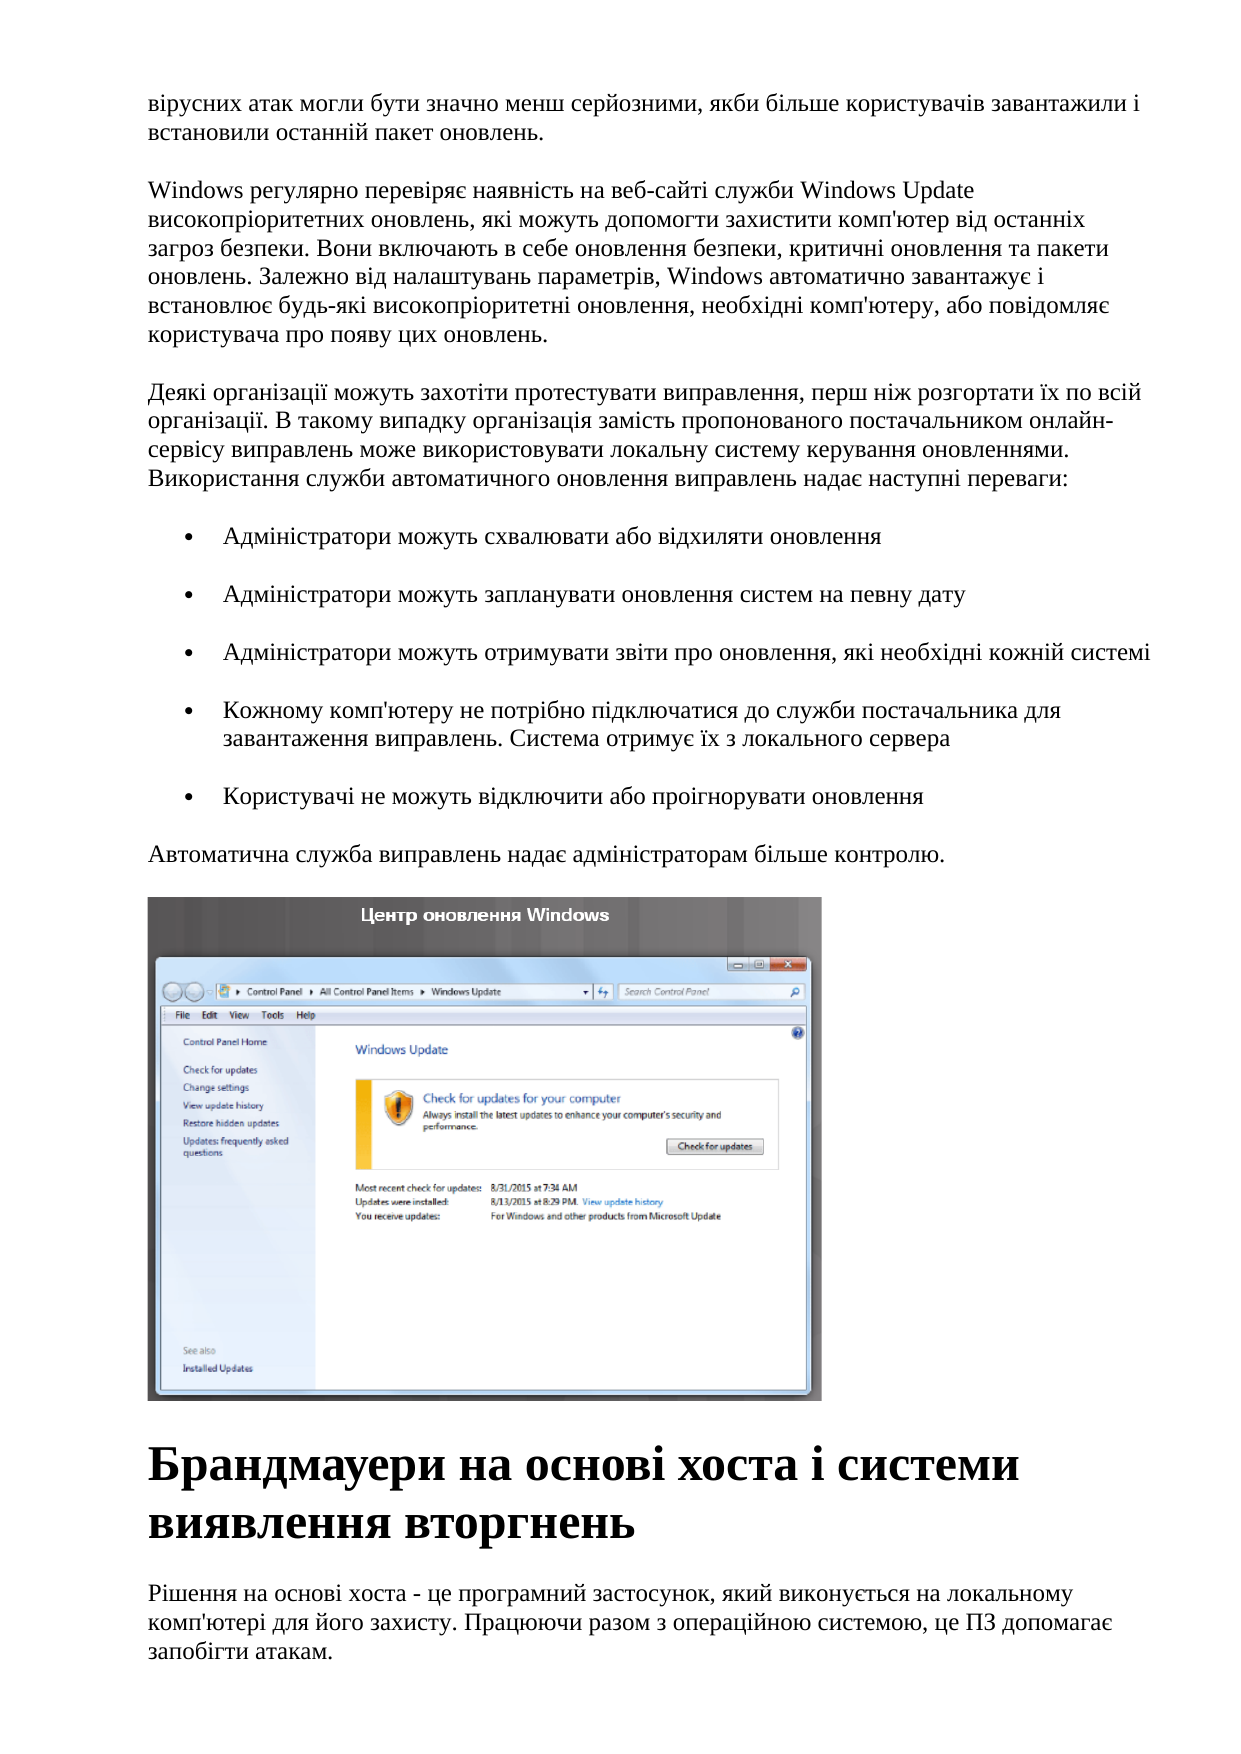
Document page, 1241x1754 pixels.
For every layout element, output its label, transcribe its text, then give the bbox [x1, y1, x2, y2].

list Адміністратори можуть отримувати звіти про оновлення, які необхідні кожній системі [185, 637, 1152, 666]
list Адміністратори можуть схвалювати або відхиляти оновлення [185, 521, 1152, 550]
list Адміністратори можуть запланувати оновлення систем на певну дату [185, 579, 1152, 608]
text Windows регулярно перевіряє наявність на веб-сайті служби Windows Update високопріоритетних оновлень, які можуть допомогти захистити комп'ютер від останніх загроз безпеки. Вони включають в себе оновлення безпеки, критичні оновлення та пакети оновлень. Залежно від налаштувань параметрів, Windows автоматично завантажує і встановлює будь-які високопріоритетні оновлення, необхідні комп'ютеру, або повідомляє користувача про появу цих оновлень. [148, 175, 1152, 348]
list Користувачі не можуть відключити або проігнорувати оновлення [185, 781, 1152, 810]
text Рішення на основі хоста - це програмний застосунок, який виконується на локальному комп'ютері для його захисту. Працюючи разом з операційною системою, це ПЗ допомагає запобігти атакам. [148, 1578, 1152, 1664]
list Кожному комп'ютеру не потрібно підключатися до служби постачальника для завантаження виправлень. Система отримує їх з локального сервера [185, 695, 1152, 752]
text Автоматична служба виправлень надає адміністраторам більше контролю. [148, 839, 1152, 868]
picture [147, 897, 822, 1401]
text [148, 88, 1152, 146]
text Брандмауери на основі хоста і системи виявлення вторгнень [148, 1434, 1152, 1549]
text Деякі організації можуть захотіти протестувати виправлення, перш ніж розгортати їх по всій організації. В такому випадку організація замість пропонованого постачальником онлайн-сервісу виправлень може використовувати локальну систему керування оновленнями. Використання служби автоматичного оновлення виправлень надає наступні переваги: [148, 377, 1152, 492]
